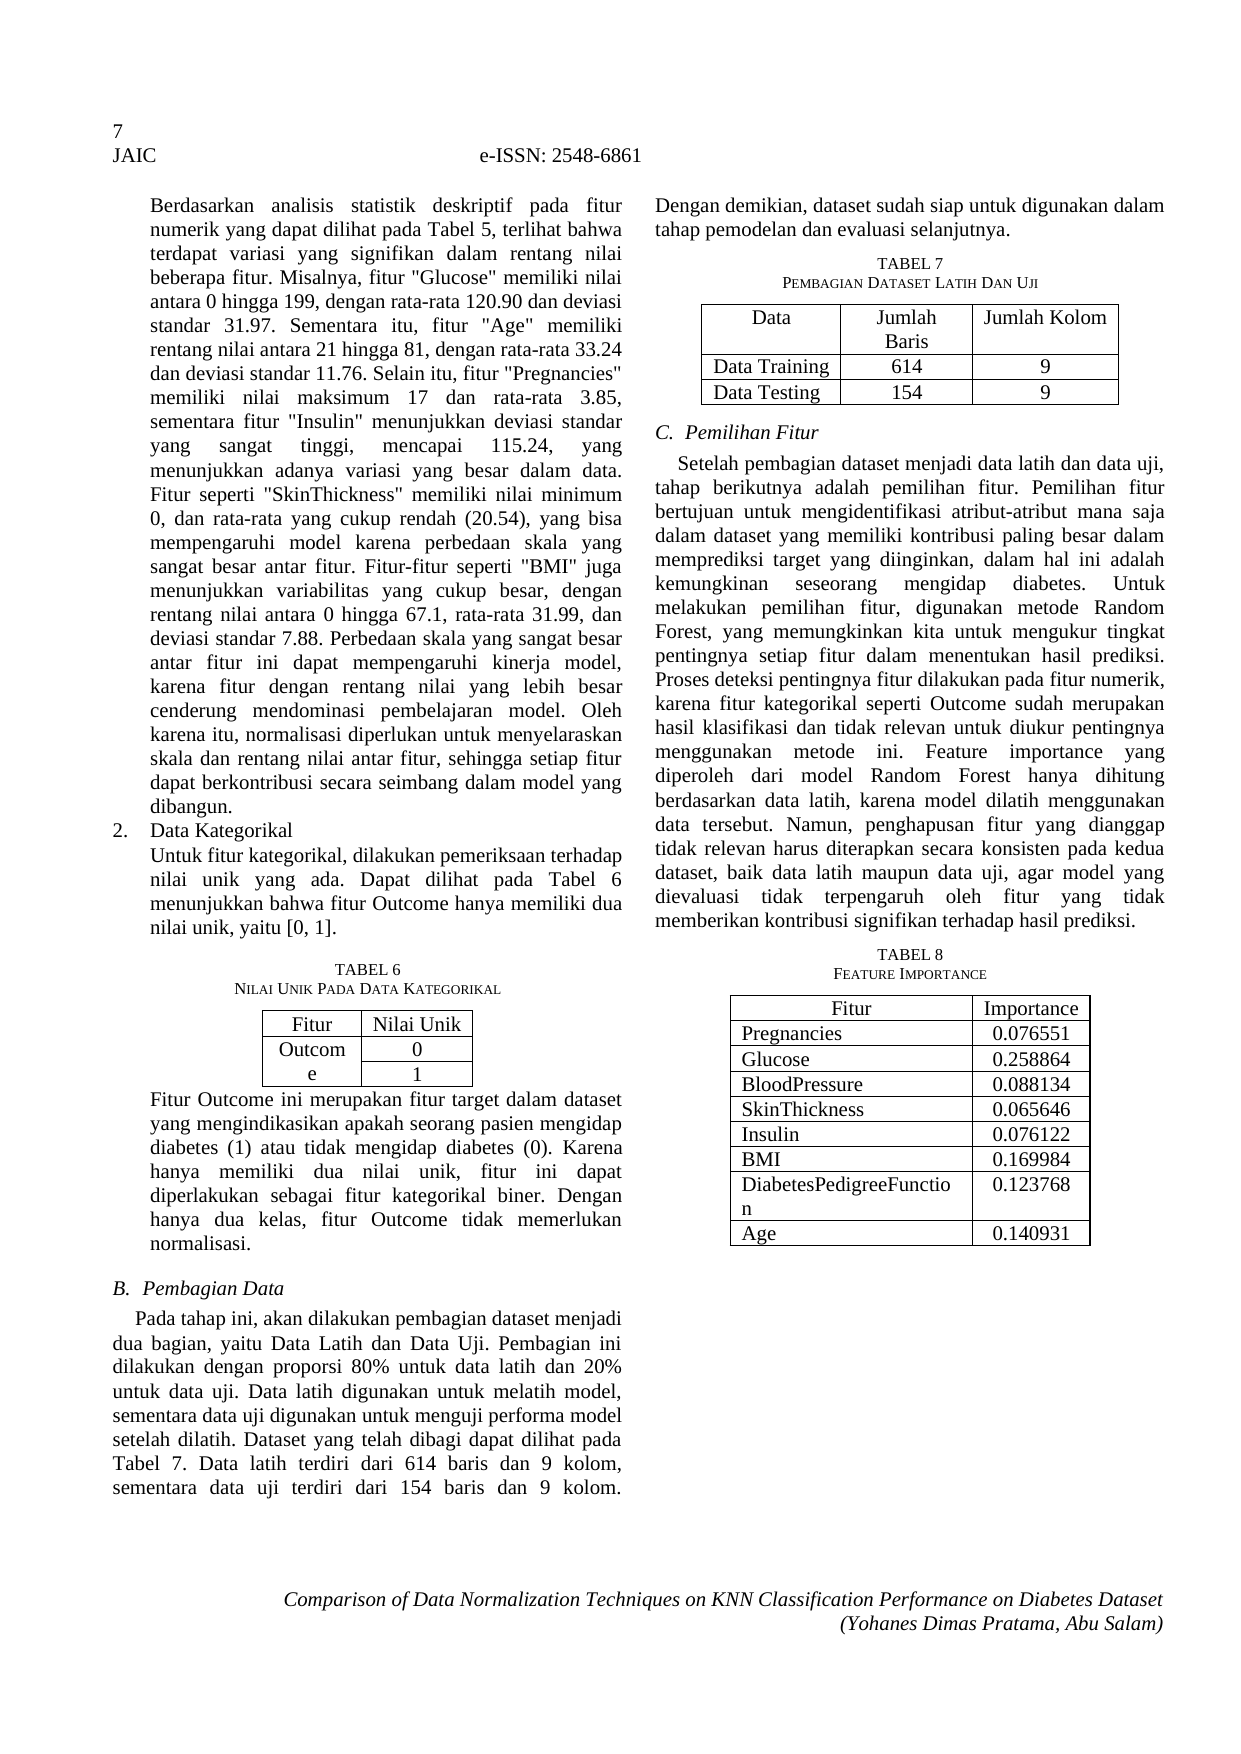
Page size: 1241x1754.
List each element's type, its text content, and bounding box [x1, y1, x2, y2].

table_header Jumlah Kolom [973, 305, 1118, 353]
table_cell 1 [362, 1062, 472, 1086]
table_cell 614 [841, 355, 972, 378]
table_cell BMI [731, 1147, 972, 1171]
table_cell Data Training [702, 355, 840, 378]
table_cell Pregnancies [731, 1021, 972, 1045]
list Untuk fitur kategorikal, dilakukan pemeriksaan terhadap nilai unik yang ada. Dapat dilihat pada Tabel 6 menunjukkan bahwa fitur Outcome hanya memiliki dua nilai unik, yaitu [0, 1]. [150, 842, 623, 939]
list Data Kategorikal [112, 818, 623, 842]
table_cell 0.258864 [973, 1046, 1089, 1071]
list Fitur Outcome ini merupakan fitur target dalam dataset yang mengindikasikan apakah seorang pasien mengidap diabetes (1) atau tidak mengidap diabetes (0). Karena hanya memiliki dua nilai unik, fitur ini dapat diperlakukan sebagai fitur kategorikal biner. Dengan hanya dua kelas, fitur Outcome tidak memerlukan normalisasi. [150, 1087, 623, 1255]
table_cell 154 [841, 380, 972, 404]
table_cell 0.088134 [973, 1072, 1089, 1096]
text Setelah pembagian dataset menjadi data latih dan data uji, tahap berikutnya adalah pemilihan fitur. Pemilihan fitur bertujuan untuk mengidentifikasi atribut-atribut mana saja dalam dataset yang memiliki kontribusi paling besar dalam memprediksi target yang diinginkan, dalam hal ini adalah kemungkinan seseorang mengidap diabetes. Untuk melakukan pemilihan fitur, digunakan metode Random Forest, yang memungkinkan kita untuk mengukur tingkat pentingnya setiap fitur dalam menentukan hasil prediksi. Proses deteksi pentingnya fitur dilakukan pada fitur numerik, karena fitur kategorikal seperti Outcome sudah merupakan hasil klasifikasi dan tidak relevan untuk diukur pentingnya menggunakan metode ini. Feature importance yang diperoleh dari model Random Forest hanya dihitung berdasarkan data latih, karena model dilatih menggunakan data tersebut. Namun, penghapusan fitur yang dianggap tidak relevan harus diterapkan secara konsisten pada kedua dataset, baik data latih maupun data uji, agar model yang dievaluasi tidak terpengaruh oleh fitur yang tidak memberikan kontribusi signifikan terhadap hasil prediksi. [655, 451, 1165, 932]
table_cell SkinThickness [731, 1097, 972, 1121]
table_cell Data Testing [702, 380, 840, 404]
table_cell 9 [973, 380, 1118, 404]
text TABEL 7 Pembagian Dataset Latih Dan Uji [655, 253, 1165, 292]
list Berdasarkan analisis statistik deskriptif pada fitur numerik yang dapat dilihat pada Tabel 5, terlihat bahwa terdapat variasi yang signifikan dalam rentang nilai beberapa fitur. Misalnya, fitur "Glucose" memiliki nilai antara 0 hingga 199, dengan rata-rata 120.90 dan deviasi standar 31.97. Sementara itu, fitur "Age" memiliki rentang nilai antara 21 hingga 81, dengan rata-rata 33.24 dan deviasi standar 11.76. Selain itu, fitur "Pregnancies" memiliki nilai maksimum 17 dan rata-rata 3.85, sementara fitur "Insulin" menunjukkan deviasi standar yang sangat tinggi, mencapai 115.24, yang menunjukkan adanya variasi yang besar dalam data. Fitur seperti "SkinThickness" memiliki nilai minimum 0, dan rata-rata yang cukup rendah (20.54), yang bisa mempengaruhi model karena perbedaan skala yang sangat besar antar fitur. Fitur-fitur seperti "BMI" juga menunjukkan variabilitas yang cukup besar, dengan rentang nilai antara 0 hingga 67.1, rata-rata 31.99, dan deviasi standar 7.88. Perbedaan skala yang sangat besar antar fitur ini dapat mempengaruhi kinerja model, karena fitur dengan rentang nilai yang lebih besar cenderung mendominasi pembelajaran model. Oleh karena itu, normalisasi diperlukan untuk menyelaraskan skala dan rentang nilai antar fitur, sehingga setiap fitur dapat berkontribusi secara seimbang dalam model yang dibangun. [150, 193, 623, 818]
table_cell 0 [362, 1037, 472, 1061]
table_cell DiabetesPedigreeFunction [731, 1172, 972, 1220]
table_cell BloodPressure [731, 1072, 972, 1096]
table_header Jumlah Baris [841, 305, 972, 353]
table_header Data [702, 305, 840, 353]
text TABEL 6 Nilai Unik Pada Data Kategorikal [112, 959, 623, 998]
text TABEL 8 Feature Importance [655, 944, 1165, 983]
table_cell 0.140931 [973, 1221, 1089, 1245]
text Pada tahap ini, akan dilakukan pembagian dataset menjadi dua bagian, yaitu Data Latih dan Data Uji. Pembagian ini dilakukan dengan proporsi 80% untuk data latih dan 20% untuk data uji. Data latih digunakan untuk melatih model, sementara data uji digunakan untuk menguji performa model setelah dilatih. Dataset yang telah dibagi dapat dilihat pada Tabel 7. Data latih terdiri dari 614 baris dan 9 kolom, sementara data uji terdiri dari 154 baris dan 9 kolom. Dengan demikian, dataset sudah siap untuk digunakan dalam tahap pemodelan dan evaluasi selanjutnya. [112, 1306, 623, 1499]
table_cell Outcome [263, 1037, 361, 1086]
table_cell 0.123768 [973, 1172, 1089, 1220]
table_cell 0.169984 [973, 1147, 1089, 1171]
table_header Fitur [263, 1011, 361, 1036]
table_cell Age [731, 1221, 972, 1245]
table_cell 0.065646 [973, 1097, 1089, 1121]
list Pembagian Data [112, 1276, 623, 1300]
table_header Importance [973, 996, 1089, 1020]
table_header Nilai Unik [362, 1011, 472, 1036]
table_cell Insulin [731, 1122, 972, 1146]
list Pemilihan Fitur [655, 420, 1165, 444]
table_header Fitur [731, 996, 972, 1020]
table_cell Glucose [731, 1046, 972, 1071]
table_cell 0.076122 [973, 1122, 1089, 1146]
table_cell 0.076551 [973, 1021, 1089, 1045]
table_cell 9 [973, 355, 1118, 378]
